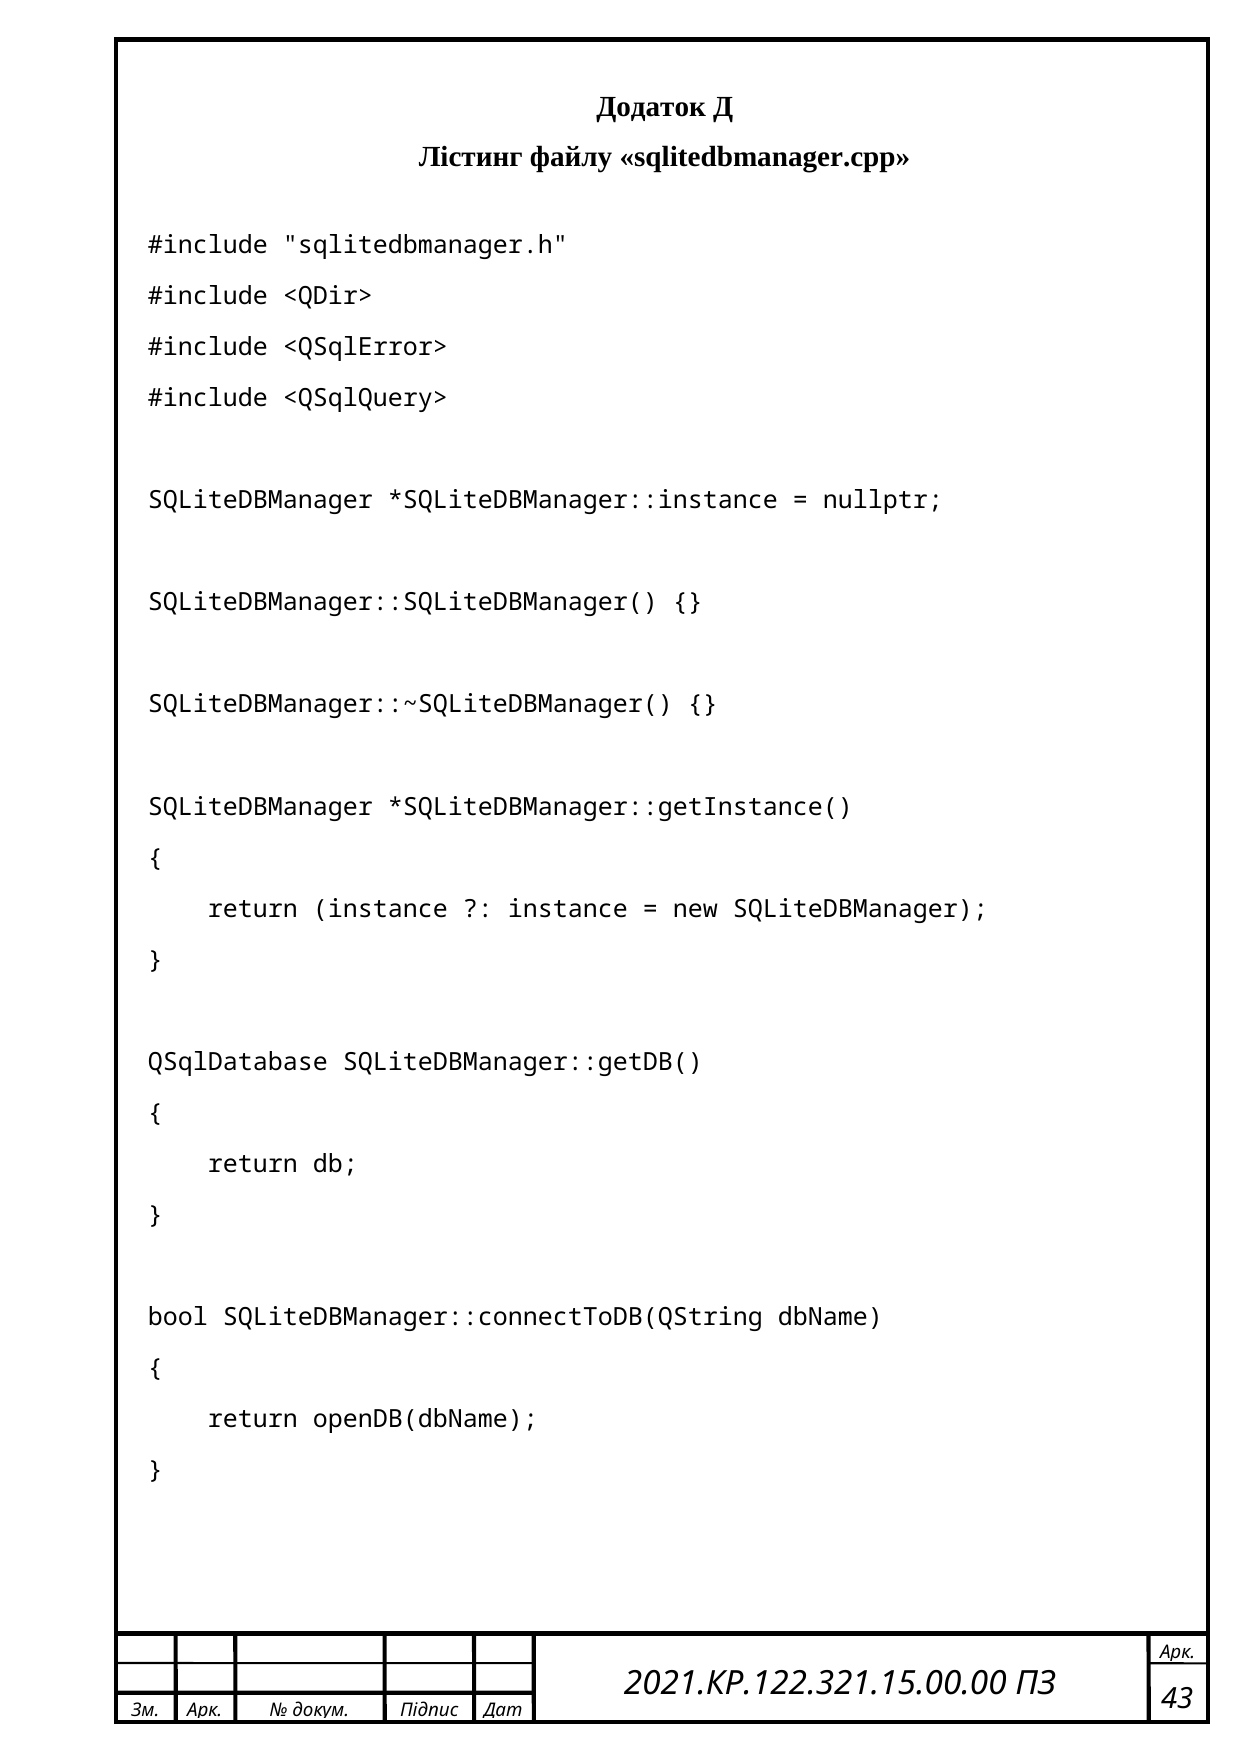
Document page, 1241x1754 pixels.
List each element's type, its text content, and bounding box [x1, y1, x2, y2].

text #include <QDir> [148, 278, 1181, 312]
text SQLiteDBManager::~SQLiteDBManager() {} [148, 686, 1181, 720]
text Додаток Д Лістинг файлу «sqlitedbmanager.cpp» [148, 89, 1181, 172]
text } [148, 1197, 1181, 1231]
text return (instance ?: instance = new SQLiteDBManager); [148, 890, 1181, 924]
text SQLiteDBManager *SQLiteDBManager::getInstance() [148, 788, 1181, 822]
text { [148, 1350, 1181, 1384]
text QSqlDatabase SQLiteDBManager::getDB() [148, 1043, 1181, 1077]
text return db; [148, 1146, 1181, 1179]
text } [148, 1452, 1181, 1486]
text } [148, 941, 1181, 975]
text #include <QSqlError> [148, 329, 1181, 363]
text { [148, 1094, 1181, 1128]
text bool SQLiteDBManager::connectToDB(QString dbName) [148, 1299, 1181, 1333]
text return openDB(dbName); [148, 1401, 1181, 1435]
text #include "sqlitedbmanager.h" [148, 227, 1181, 261]
text { [148, 839, 1181, 873]
text SQLiteDBManager::SQLiteDBManager() {} [148, 584, 1181, 618]
text #include <QSqlQuery> [148, 380, 1181, 414]
text SQLiteDBManager *SQLiteDBManager::instance = nullptr; [148, 482, 1181, 516]
